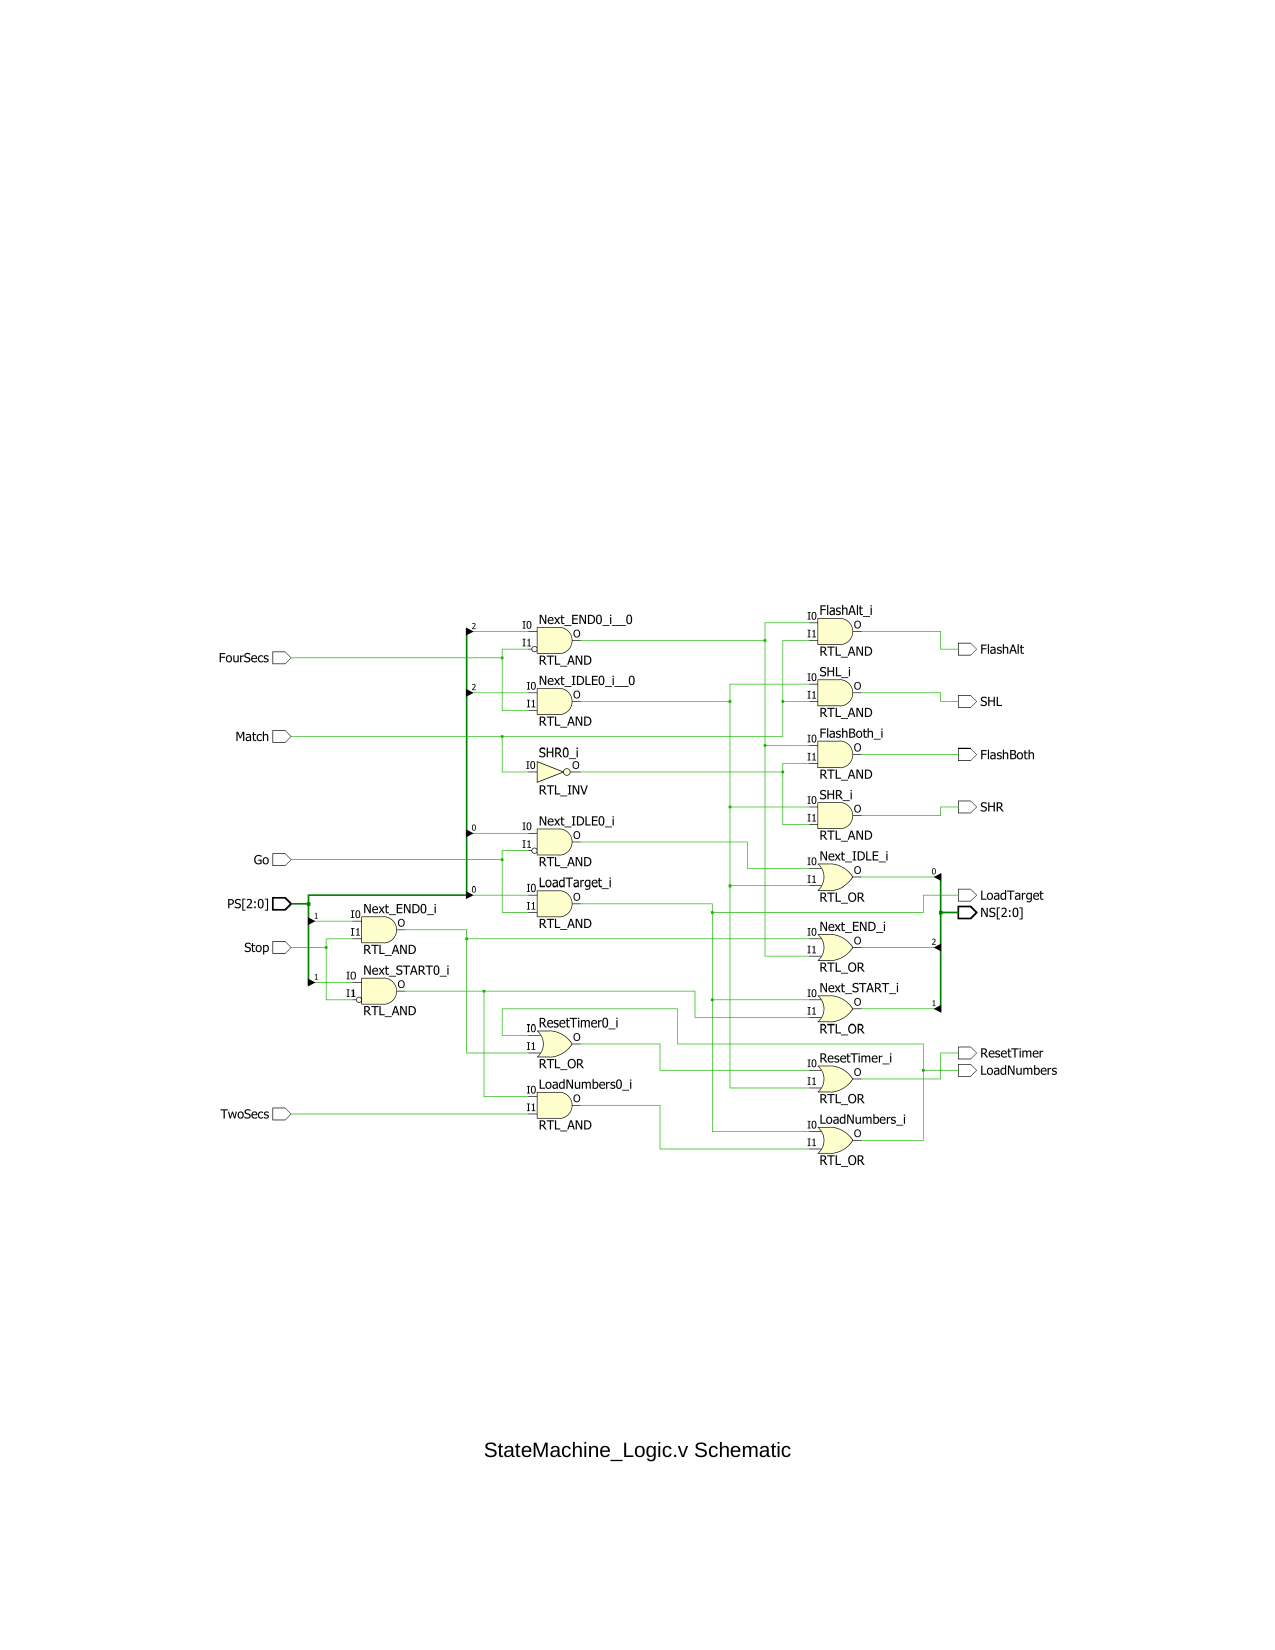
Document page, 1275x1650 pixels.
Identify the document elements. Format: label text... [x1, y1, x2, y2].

text StateMachine_Logic.v Schematic [150, 1438, 1125, 1462]
picture [211, 334, 1064, 1438]
